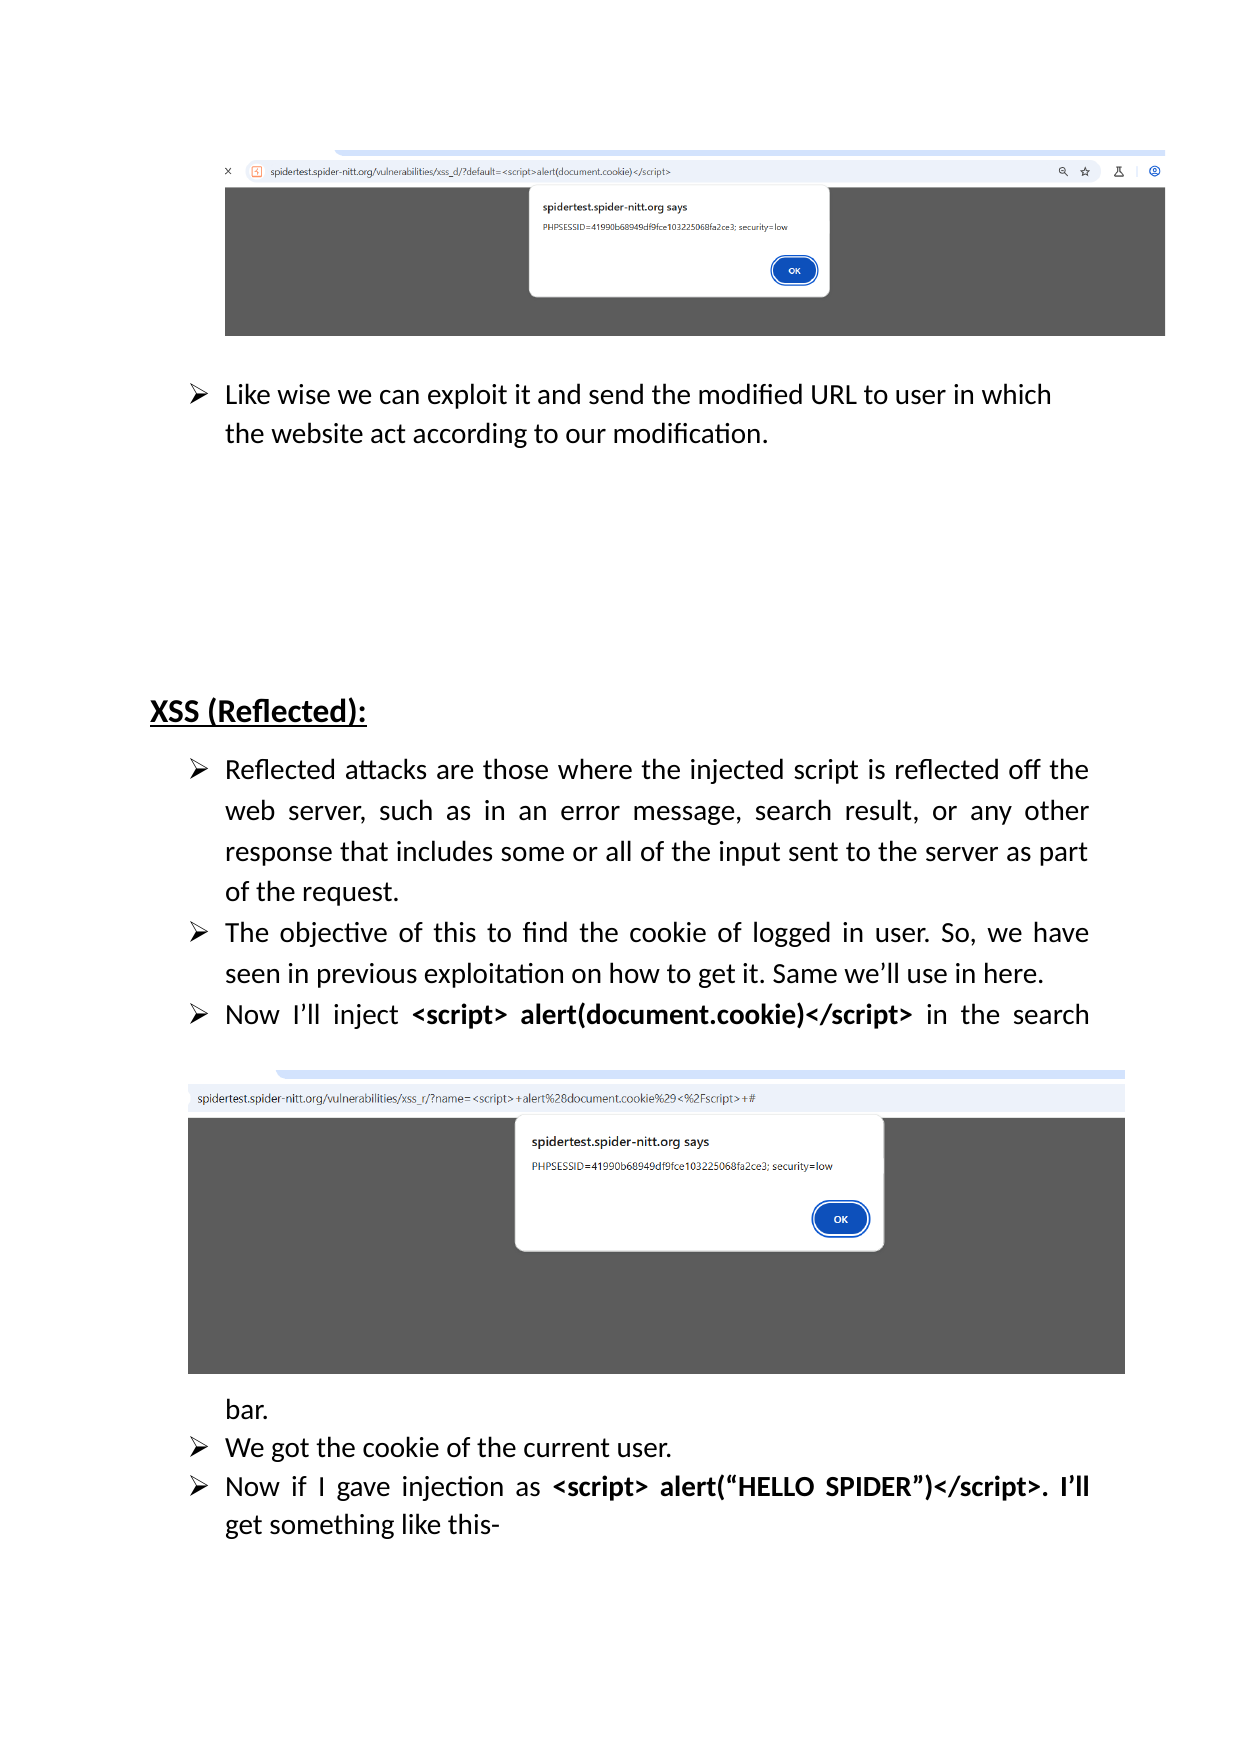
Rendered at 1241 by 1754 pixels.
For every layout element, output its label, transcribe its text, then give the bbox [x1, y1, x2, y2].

list Now if I gave injection as <script> alert(“HELLO SPIDER”)</script>. I’ll get something like this- [187, 1468, 1090, 1542]
picture [225, 150, 1166, 336]
list Like wise we can exploit it and send the modified URL to user in which the website act according to our modification. [187, 376, 1090, 450]
list The objective of this to find the cookie of logged in user. So, we have seen in previous exploitation on how to get it. Same we’ll use in here. [187, 914, 1090, 991]
list We got the cookie of the current user. [187, 1429, 1090, 1465]
text XSS (Reflected): [150, 690, 1090, 731]
list Now I’ll inject <script> alert(document.cookie)</script> in the search bar. [187, 996, 1090, 1070]
list Reflected attacks are those where the injected script is reflected off the web server, such as in an error message, search result, or any other response that includes some or all of the input sent to the server as part of the request. [187, 751, 1090, 909]
list Now I’ll inject <script> alert(document.cookie)</script> in the search bar. [187, 1374, 1090, 1427]
picture [187, 1070, 1125, 1374]
